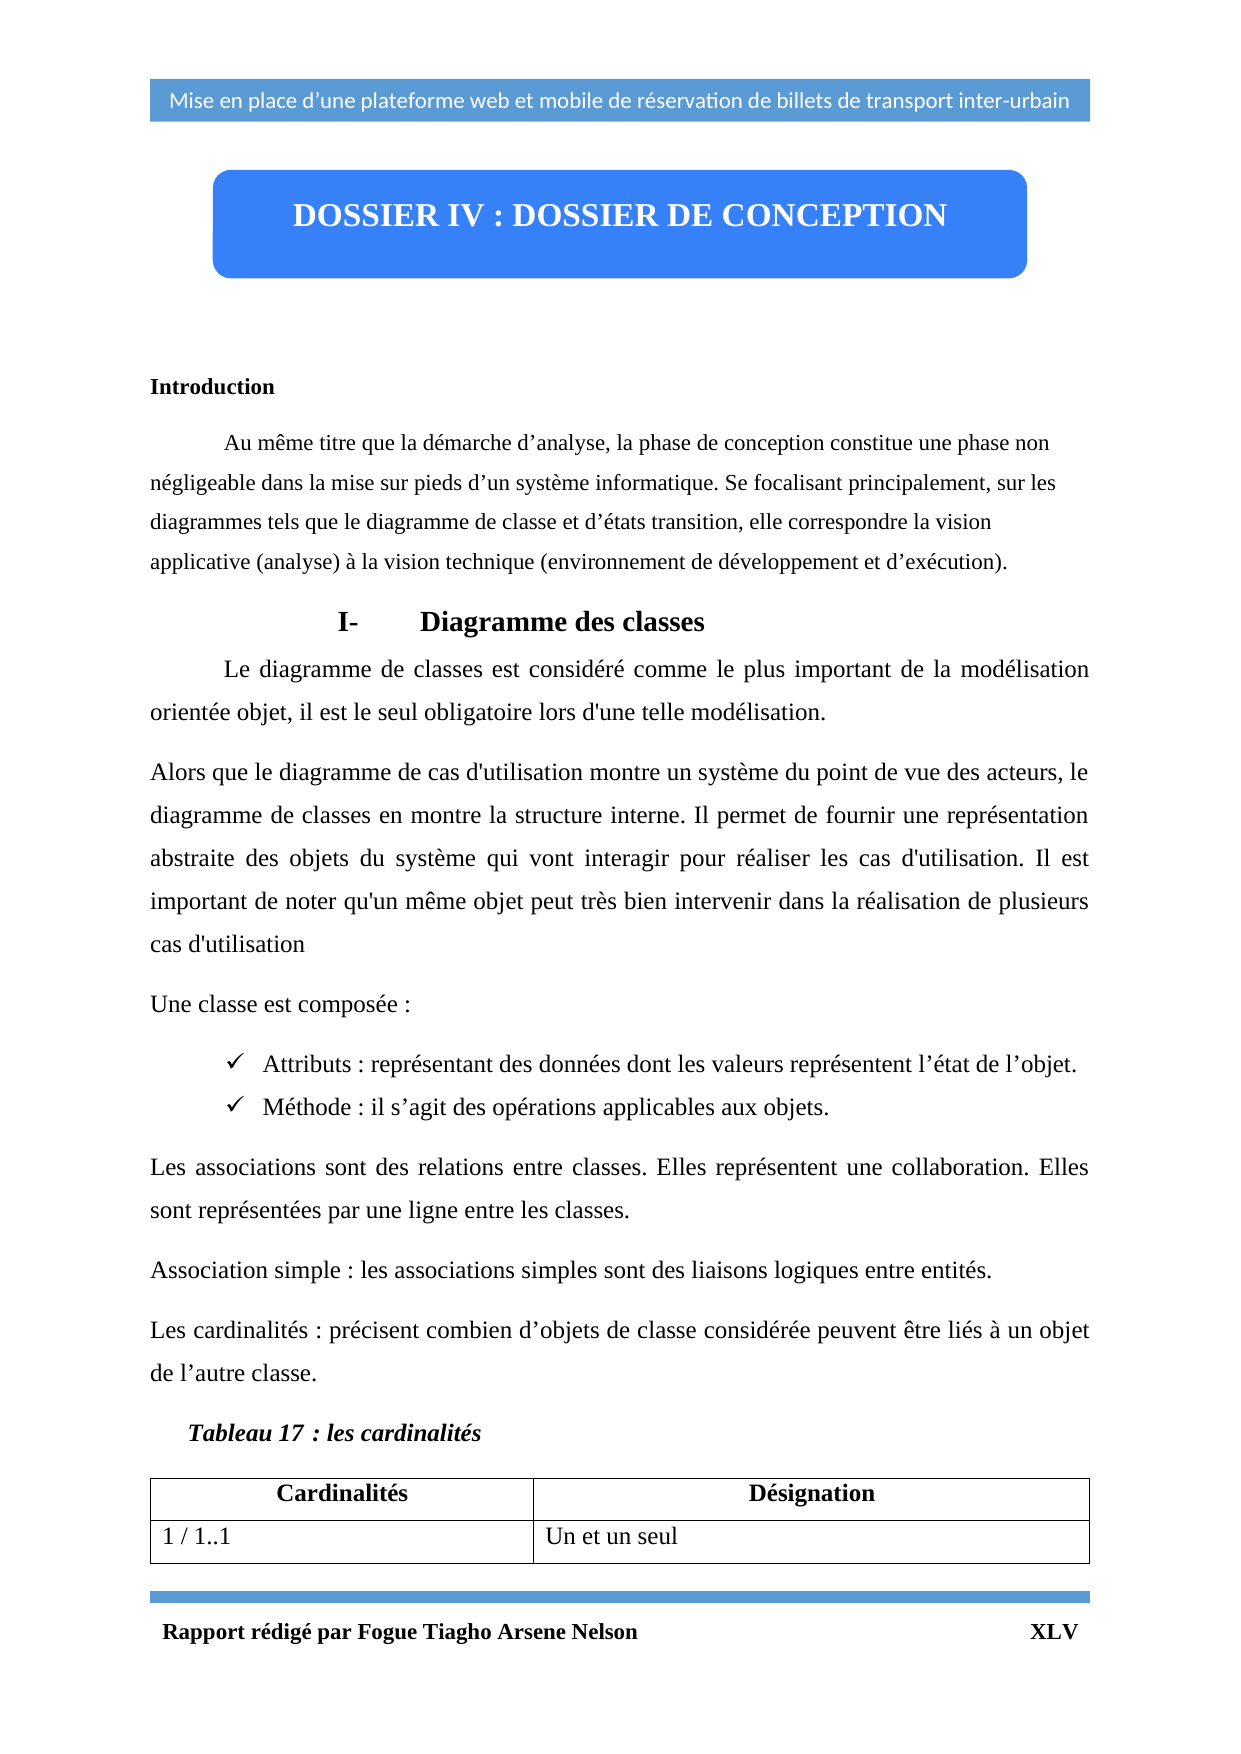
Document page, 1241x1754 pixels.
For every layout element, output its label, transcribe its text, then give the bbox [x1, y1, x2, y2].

text Association simple : les associations simples sont des liaisons logiques entre entités. [150, 1255, 1090, 1284]
text Introduction [150, 373, 1090, 399]
text Une classe est composée : [150, 989, 1090, 1018]
table_cell Un et un seul [534, 1521, 1089, 1563]
table_cell 1 / 1..1 [151, 1521, 533, 1563]
table_header Cardinalités [151, 1479, 533, 1520]
text Alors que le diagramme de cas d'utilisation montre un système du point de vue des acteurs, le diagramme de classes en montre la structure interne. Il permet de fournir une représentation abstraite des objets du système qui vont interagir pour réaliser les cas d'utilisation. Il est important de noter qu'un même objet peut très bien intervenir dans la réalisation de plusieurs cas d'utilisation [150, 757, 1090, 958]
list Méthode : il s’agit des opérations applicables aux objets. [225, 1092, 1090, 1121]
list Attributs : représentant des données dont les valeurs représentent l’état de l’objet. [225, 1049, 1090, 1078]
list Tableau 17 : les cardinalités [187, 1418, 1090, 1446]
text Au même titre que la démarche d’analyse, la phase de conception constitue une phase non négligeable dans la mise sur pieds d’un système informatique. Se focalisant principalement, sur les diagrammes tels que le diagramme de classe et d’états transition, elle correspondre la vision applicative (analyse) à la vision technique (environnement de développement et d’exécution). [150, 429, 1090, 574]
text Les associations sont des relations entre classes. Elles représentent une collaboration. Elles sont représentées par une ligne entre les classes. [150, 1152, 1090, 1224]
text Les cardinalités : précisent combien d’objets de classe considérée peuvent être liés à un objet de l’autre classe. [150, 1315, 1090, 1387]
subtitle Diagramme des classes [337, 604, 1090, 637]
text Le diagramme de classes est considéré comme le plus important de la modélisation orientée objet, il est le seul obligatoire lors d'une telle modélisation. [150, 654, 1090, 726]
table_header Désignation [534, 1479, 1089, 1520]
